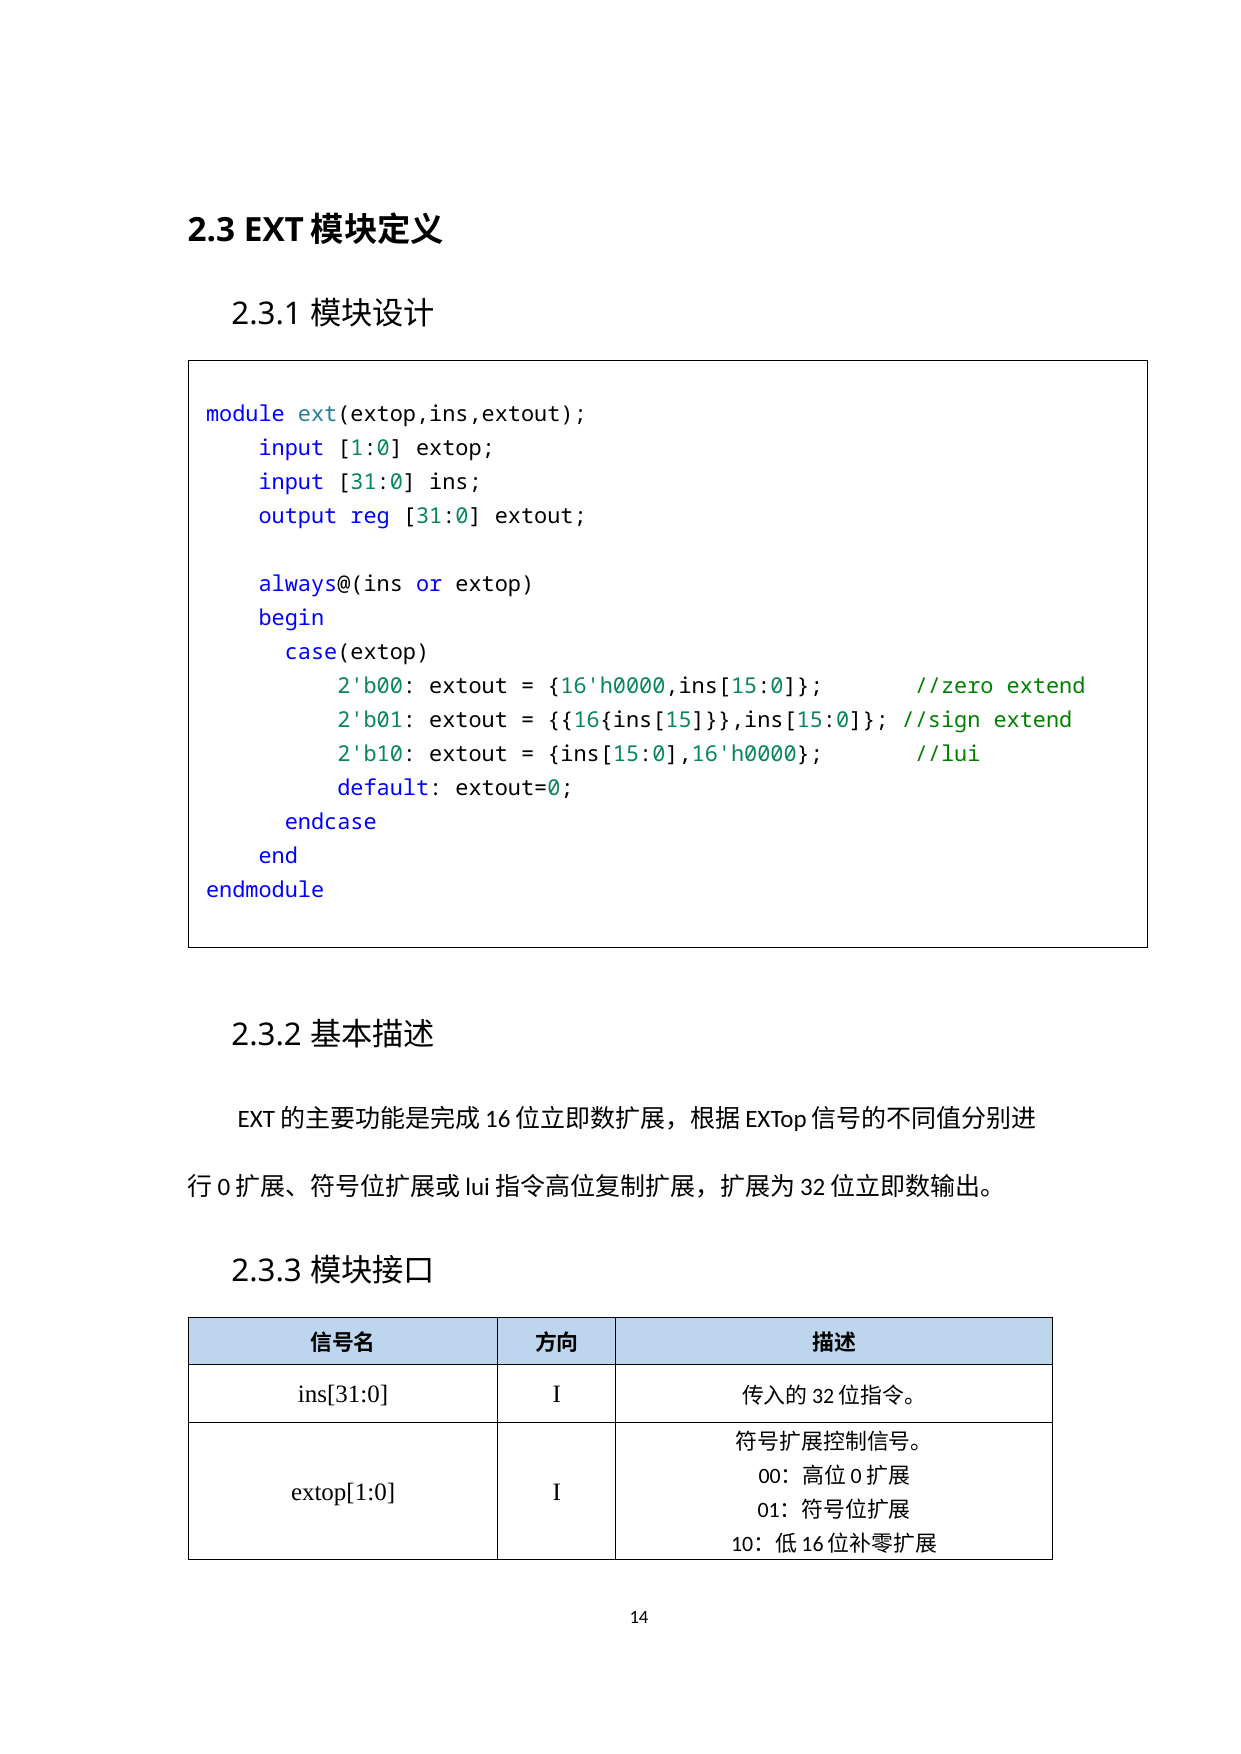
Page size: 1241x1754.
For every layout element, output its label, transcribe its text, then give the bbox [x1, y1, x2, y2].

table_cell extop[1:0] [189, 1423, 497, 1559]
table_header 信号名 [189, 1318, 497, 1364]
text EXT的主要功能是完成16位立即数扩展，根据EXTop信号的不同值分别进行0扩展、符号位扩展或lui指令高位复制扩展，扩展为32位立即数输出。 [187, 1082, 1053, 1218]
table_header 描述 [616, 1318, 1052, 1364]
table_cell I [498, 1365, 615, 1422]
subtitle 2.3.3 模块接口 [187, 1234, 1053, 1302]
subtitle 2.3.1 模块设计 [187, 277, 1053, 345]
subtitle 2.3 EXT模块定义 [187, 193, 1053, 261]
table_cell ins[31:0] [189, 1365, 497, 1422]
table_header 方向 [498, 1318, 615, 1364]
subtitle 2.3.2 基本描述 [187, 998, 1053, 1066]
table_cell 符号扩展控制信号。 00：高位0扩展 01：符号位扩展 10：低16位补零扩展 [616, 1423, 1052, 1559]
table_cell I [498, 1423, 615, 1559]
table_cell 传入的32位指令。 [616, 1365, 1052, 1422]
table_header module ext(extop,ins,extout); input [1:0] extop; input [31:0] ins; output reg [31:0] extout; always@(ins or extop) begin case(extop) 2'b00: extout = {16'h0000,ins[15:0]}; //zero extend 2'b01: extout = {{16{ins[15]}},ins[15:0]}; //sign extend 2'b10: extout = {ins[15:0],16'h0000}; //lui default: extout=0; endcase end endmodule [189, 361, 1147, 947]
